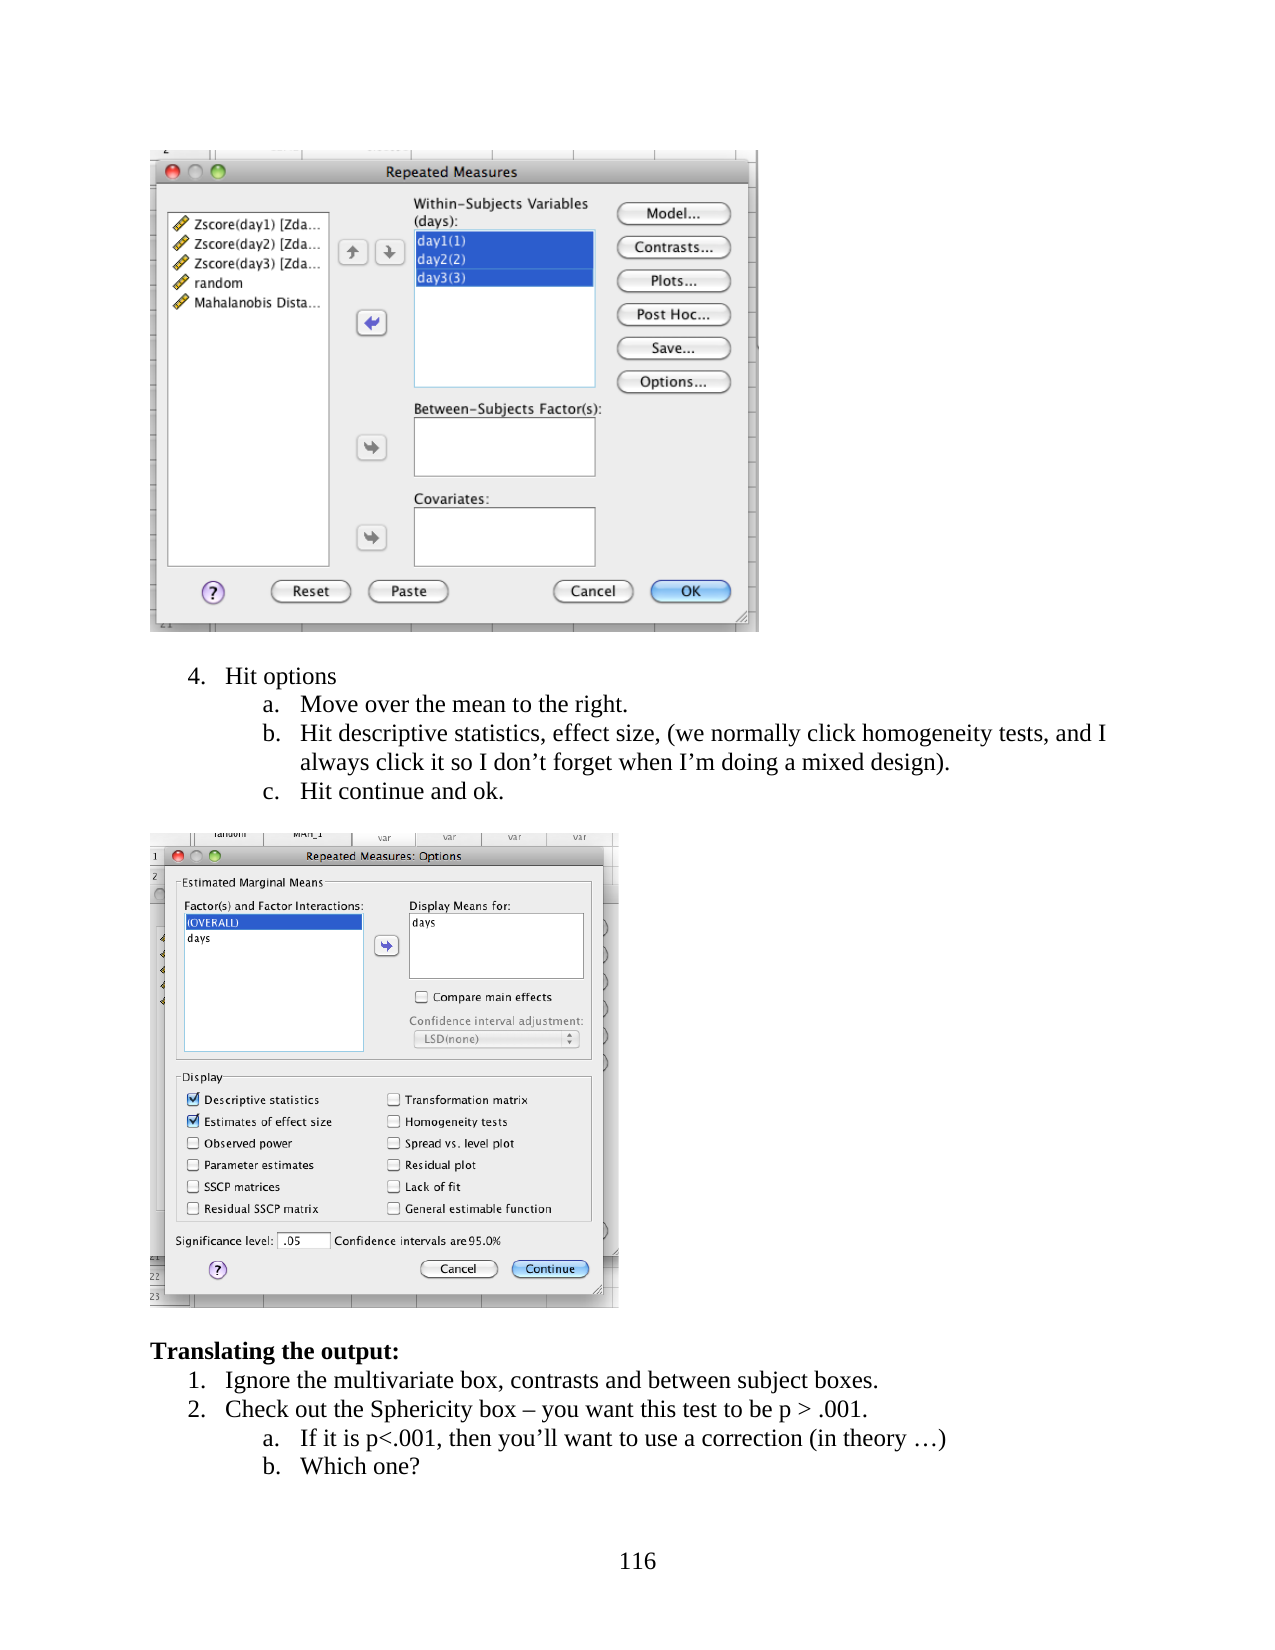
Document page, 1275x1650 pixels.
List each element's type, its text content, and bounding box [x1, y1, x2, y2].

list Move over the mean to the right. [262, 689, 1125, 718]
text Translating the output: [150, 1336, 1125, 1365]
list Hit continue and ok. [262, 776, 1125, 804]
list Ignore the multivariate box, contrasts and between subject boxes. [187, 1365, 1125, 1394]
list Hit descriptive statistics, effect size, (we normally click homogeneity tests, and I always click it so I don’t forget when I’m doing a mixed design). [262, 718, 1125, 776]
list If it is p<.001, then you’ll want to use a correction (in theory …) [262, 1423, 1125, 1451]
picture [150, 150, 759, 632]
list Hit options [187, 661, 1125, 689]
picture [150, 833, 619, 1308]
list Check out the Sphericity box – you want this test to be p > .001. [187, 1394, 1125, 1423]
list Which one? [262, 1451, 1125, 1480]
